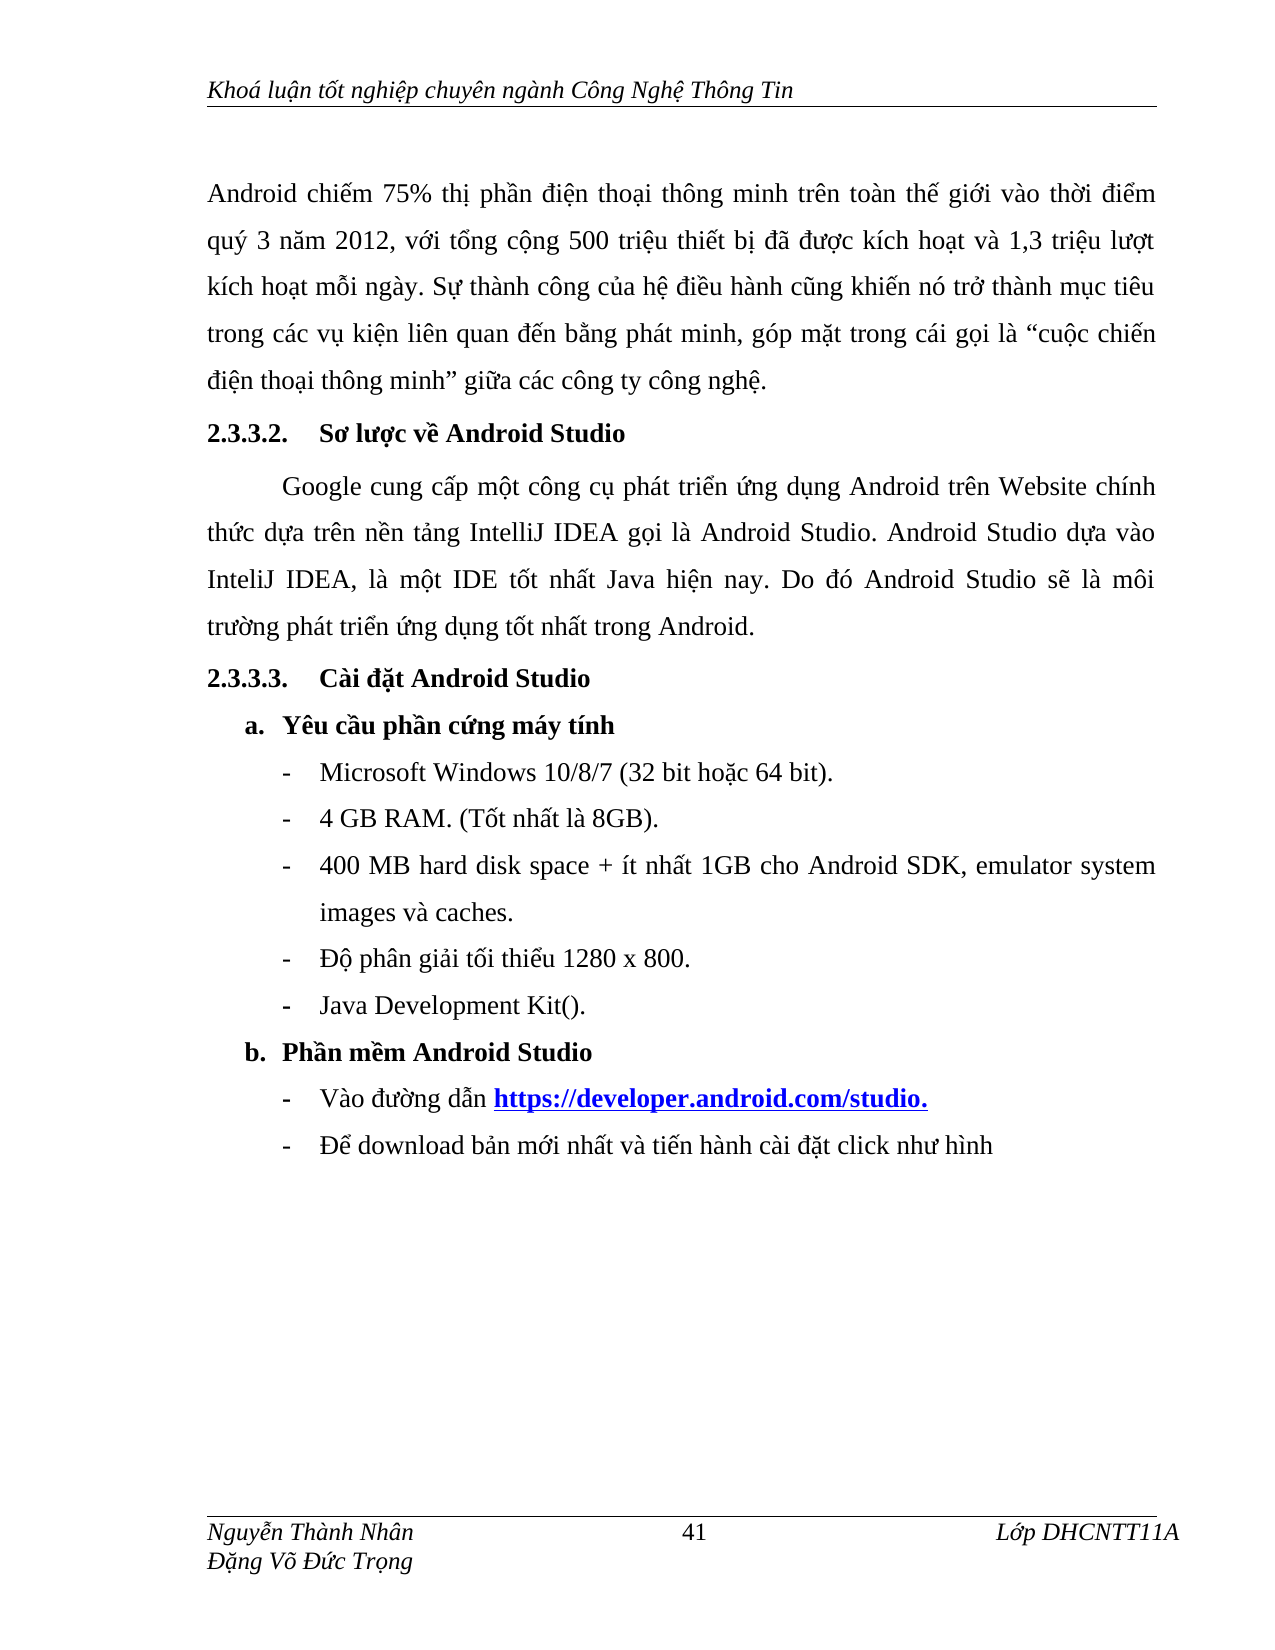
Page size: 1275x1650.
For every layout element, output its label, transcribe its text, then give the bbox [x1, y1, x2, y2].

list Vào đường dẫn https://developer.android.com/studio. [282, 1083, 1157, 1114]
list Sơ lược về Android Studio [207, 417, 1157, 448]
list Cài đặt Android Studio [207, 663, 1157, 694]
list 400 MB hard disk space + ít nhất 1GB cho Android SDK, emulator system images và caches. [282, 849, 1157, 927]
list Phần mềm Android Studio [244, 1036, 1157, 1067]
text Android chiếm 75% thị phần điện thoại thông minh trên toàn thế giới vào thời điểm quý 3 năm 2012, với tổng cộng 500 triệu thiết bị đã được kích hoạt và 1,3 triệu lượt kích hoạt mỗi ngày. Sự thành công của hệ điều hành cũng khiến nó trở thành mục tiêu trong các vụ kiện liên quan đến bằng phát minh, góp mặt trong cái gọi là “cuộc chiến điện thoại thông minh” giữa các công ty công nghệ. [207, 177, 1157, 395]
text Google cung cấp một công cụ phát triển ứng dụng Android trên Website chính thức dựa trên nền tảng IntelliJ IDEA gọi là Android Studio. Android Studio dựa vào InteliJ IDEA, là một IDE tốt nhất Java hiện nay. Do đó Android Studio sẽ là môi trường phát triển ứng dụng tốt nhất trong Android. [207, 470, 1157, 641]
list Java Development Kit(). [282, 989, 1157, 1020]
list Độ phân giải tối thiểu 1280 x 800. [282, 943, 1157, 974]
list Yêu cầu phần cứng máy tính [244, 709, 1157, 740]
list Để download bản mới nhất và tiến hành cài đặt click như hình [282, 1129, 1157, 1160]
list 4 GB RAM. (Tốt nhất là 8GB). [282, 803, 1157, 834]
list Microsoft Windows 10/8/7 (32 bit hoặc 64 bit). [282, 756, 1157, 787]
